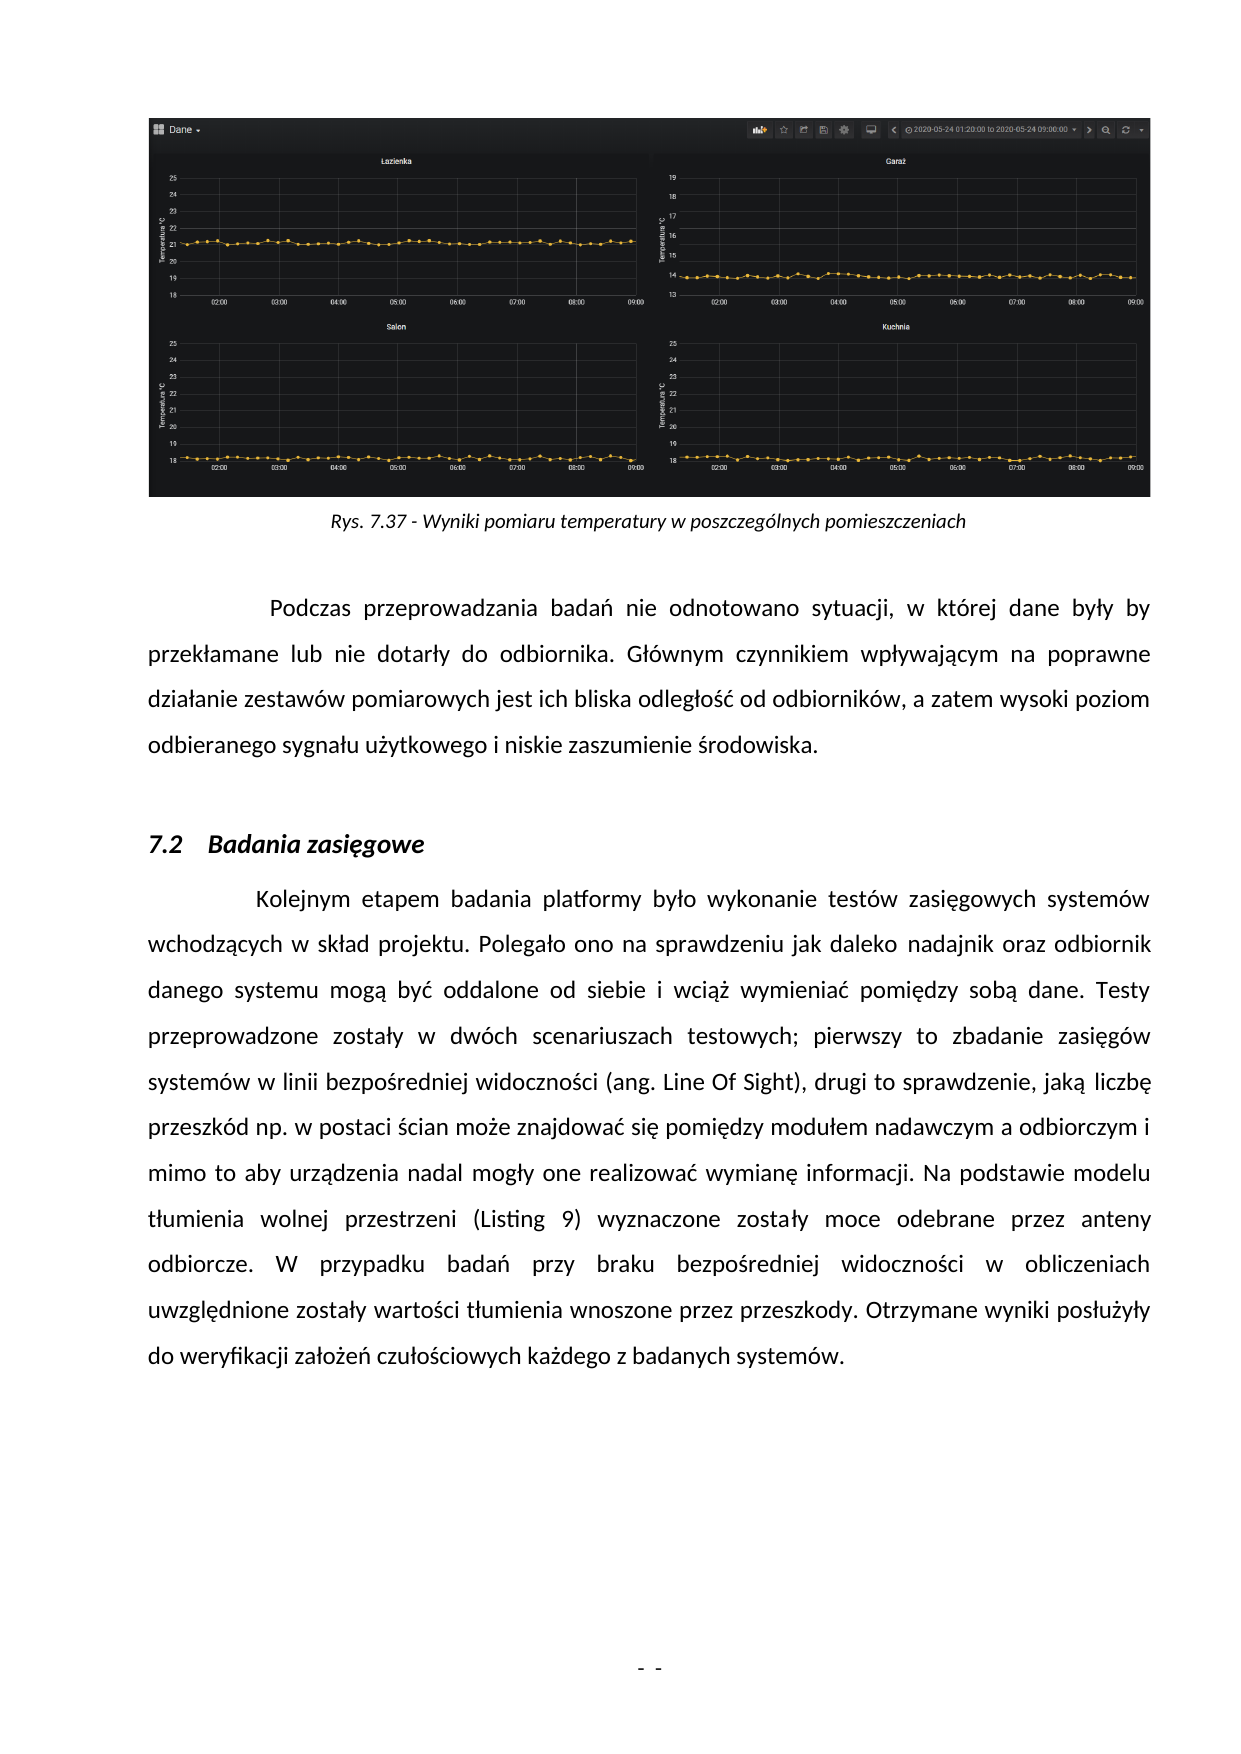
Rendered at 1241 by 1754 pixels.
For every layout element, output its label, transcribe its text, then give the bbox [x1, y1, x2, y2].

text Podczas przeprowadzania badań nie odnotowano sytuacji, w której dane były by przekłamane lub nie dotarły do odbiornika. Głównym czynnikiem wpływającym na poprawne działanie zestawów pomiarowych jest ich bliska odległość od odbiorników, a zatem wysoki poziom odbieranego sygnału użytkowego i niskie zaszumienie środowiska. [148, 592, 1152, 760]
picture [148, 118, 1151, 497]
text Kolejnym etapem badania platformy było wykonanie testów zasięgowych systemów wchodzących w skład projektu. Polegało ono na sprawdzeniu jak daleko nadajnik oraz odbiornik danego systemu mogą być oddalone od siebie i wciąż wymieniać pomiędzy sobą dane. Testy przeprowadzone zostały w dwóch scenariuszach testowych; pierwszy to zbadanie zasięgów systemów w linii bezpośredniej widoczności (ang. Line Of Sight), drugi to sprawdzenie, jaką liczbę przeszkód np. w postaci ścian może znajdować się pomiędzy modułem nadawczym a odbiorczym i mimo to aby urządzenia nadal mogły one realizować wymianę informacji. Na podstawie modelu tłumienia wolnej przestrzeni (Listing 9) wyznaczone zostały moce odebrane przez anteny odbiorcze. W przypadku badań przy braku bezpośredniej widoczności w obliczeniach uwzględnione zostały wartości tłumienia wnoszone przez przeszkody. Otrzymane wyniki posłużyły do weryfikacji założeń czułościowych każdego z badanych systemów. [148, 883, 1152, 1371]
subtitle Badania zasięgowe [148, 827, 1152, 860]
